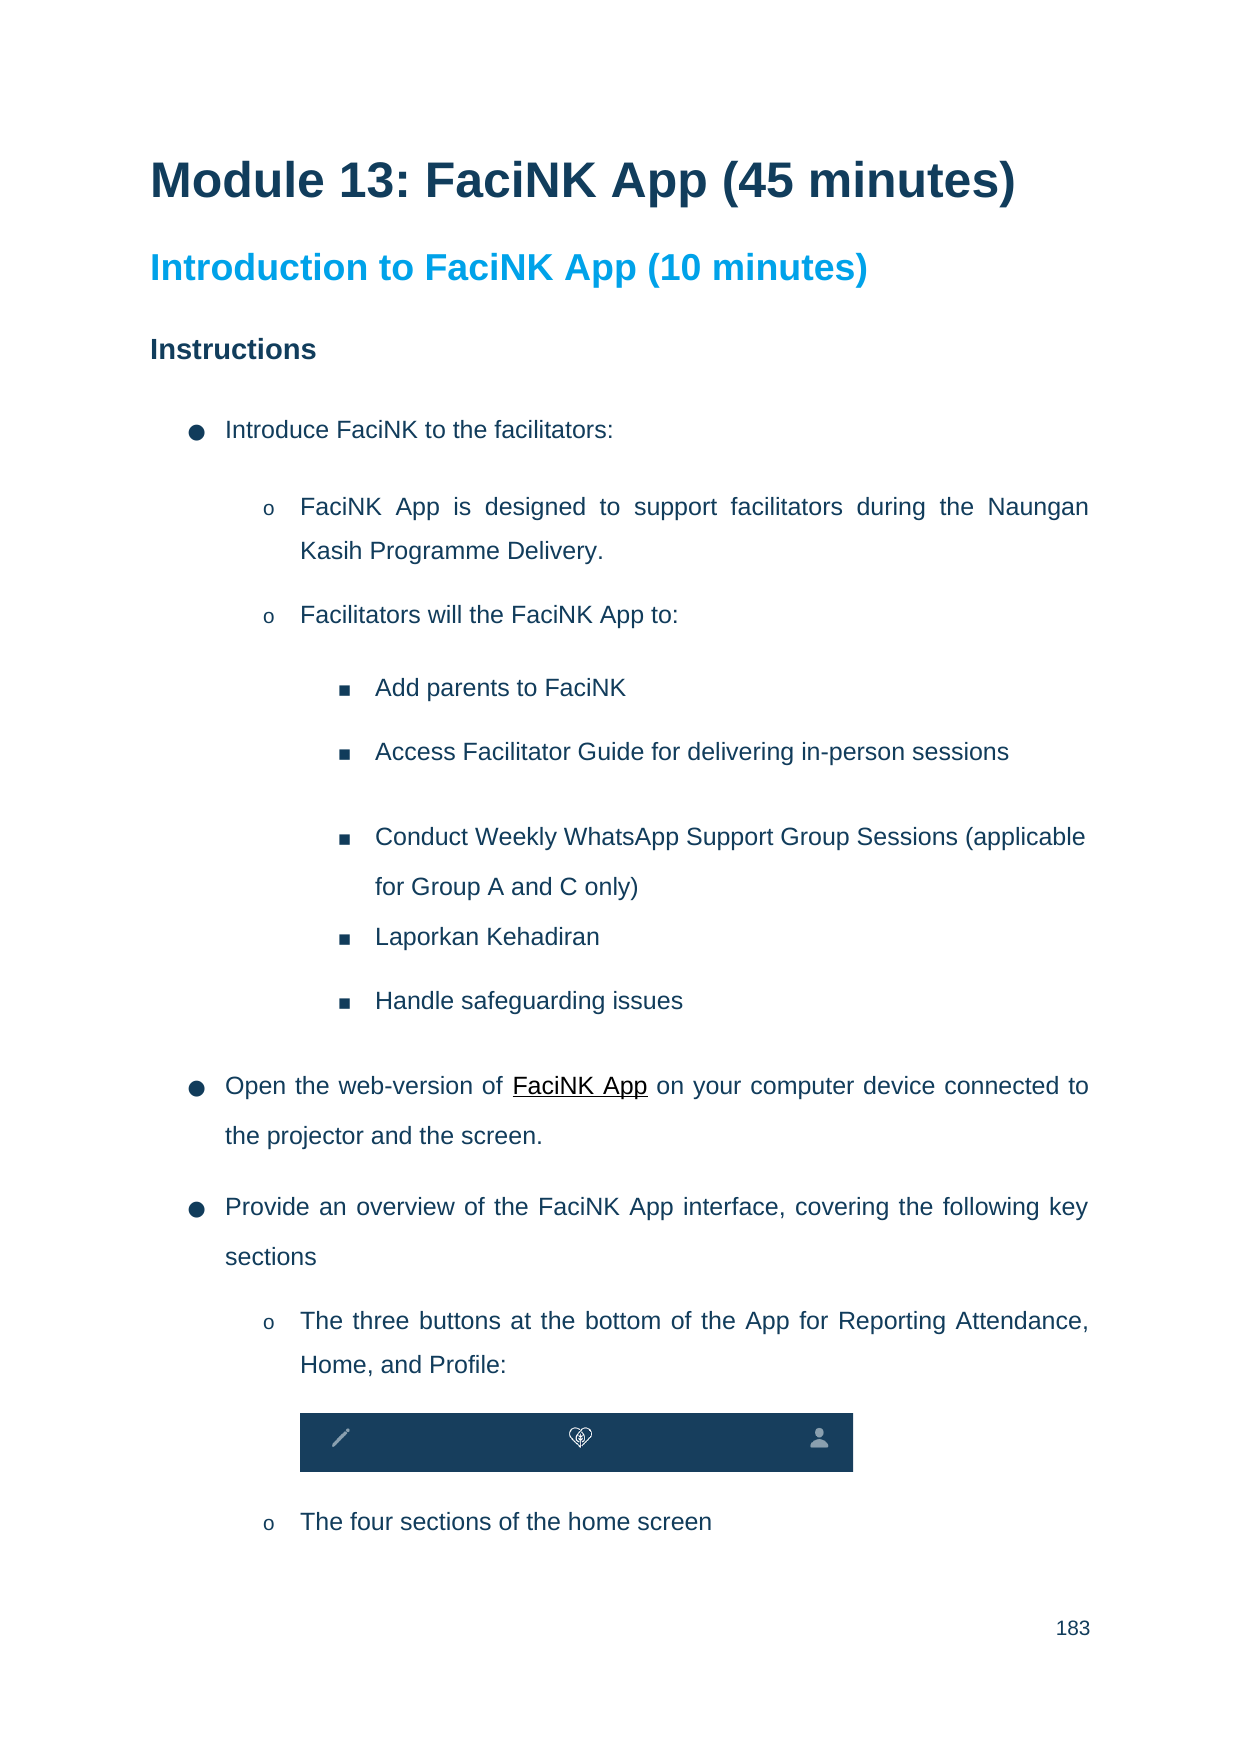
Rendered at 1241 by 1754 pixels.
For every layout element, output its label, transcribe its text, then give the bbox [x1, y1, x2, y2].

list Provide an overview of the FaciNK App interface, covering the following key sections [187, 1185, 1090, 1271]
subtitle Introduction to FaciNK App (10 minutes) [150, 245, 1090, 288]
list Conduct Weekly WhatsApp Support Group Sessions (applicable for Group A and C only) [337, 814, 1090, 900]
subtitle Module 13: FaciNK App (45 minutes) [150, 150, 1090, 207]
list Open the web-version of FaciNK App on your computer device connected to the projector and the screen. [187, 1064, 1090, 1149]
list Facilitators will the FaciNK App to: [262, 600, 1090, 630]
list Access Facilitator Guide for delivering in-person sessions [337, 730, 1090, 772]
list Introduce FaciNK to the facilitators: [187, 407, 1090, 450]
list The four sections of the home screen [262, 1507, 1090, 1537]
list The three buttons at the bottom of the App for Reporting Attendance, Home, and Profile: [262, 1306, 1090, 1379]
list FaciNK App is designed to support facilitators during the Naungan Kasih Programme Delivery. [262, 492, 1090, 565]
list Add parents to FaciNK [337, 666, 1090, 708]
list Handle safeguarding issues [337, 979, 1090, 1022]
picture [300, 1413, 854, 1472]
subtitle Instructions [150, 332, 1090, 366]
list Laporkan Kehadiran [337, 915, 1090, 957]
